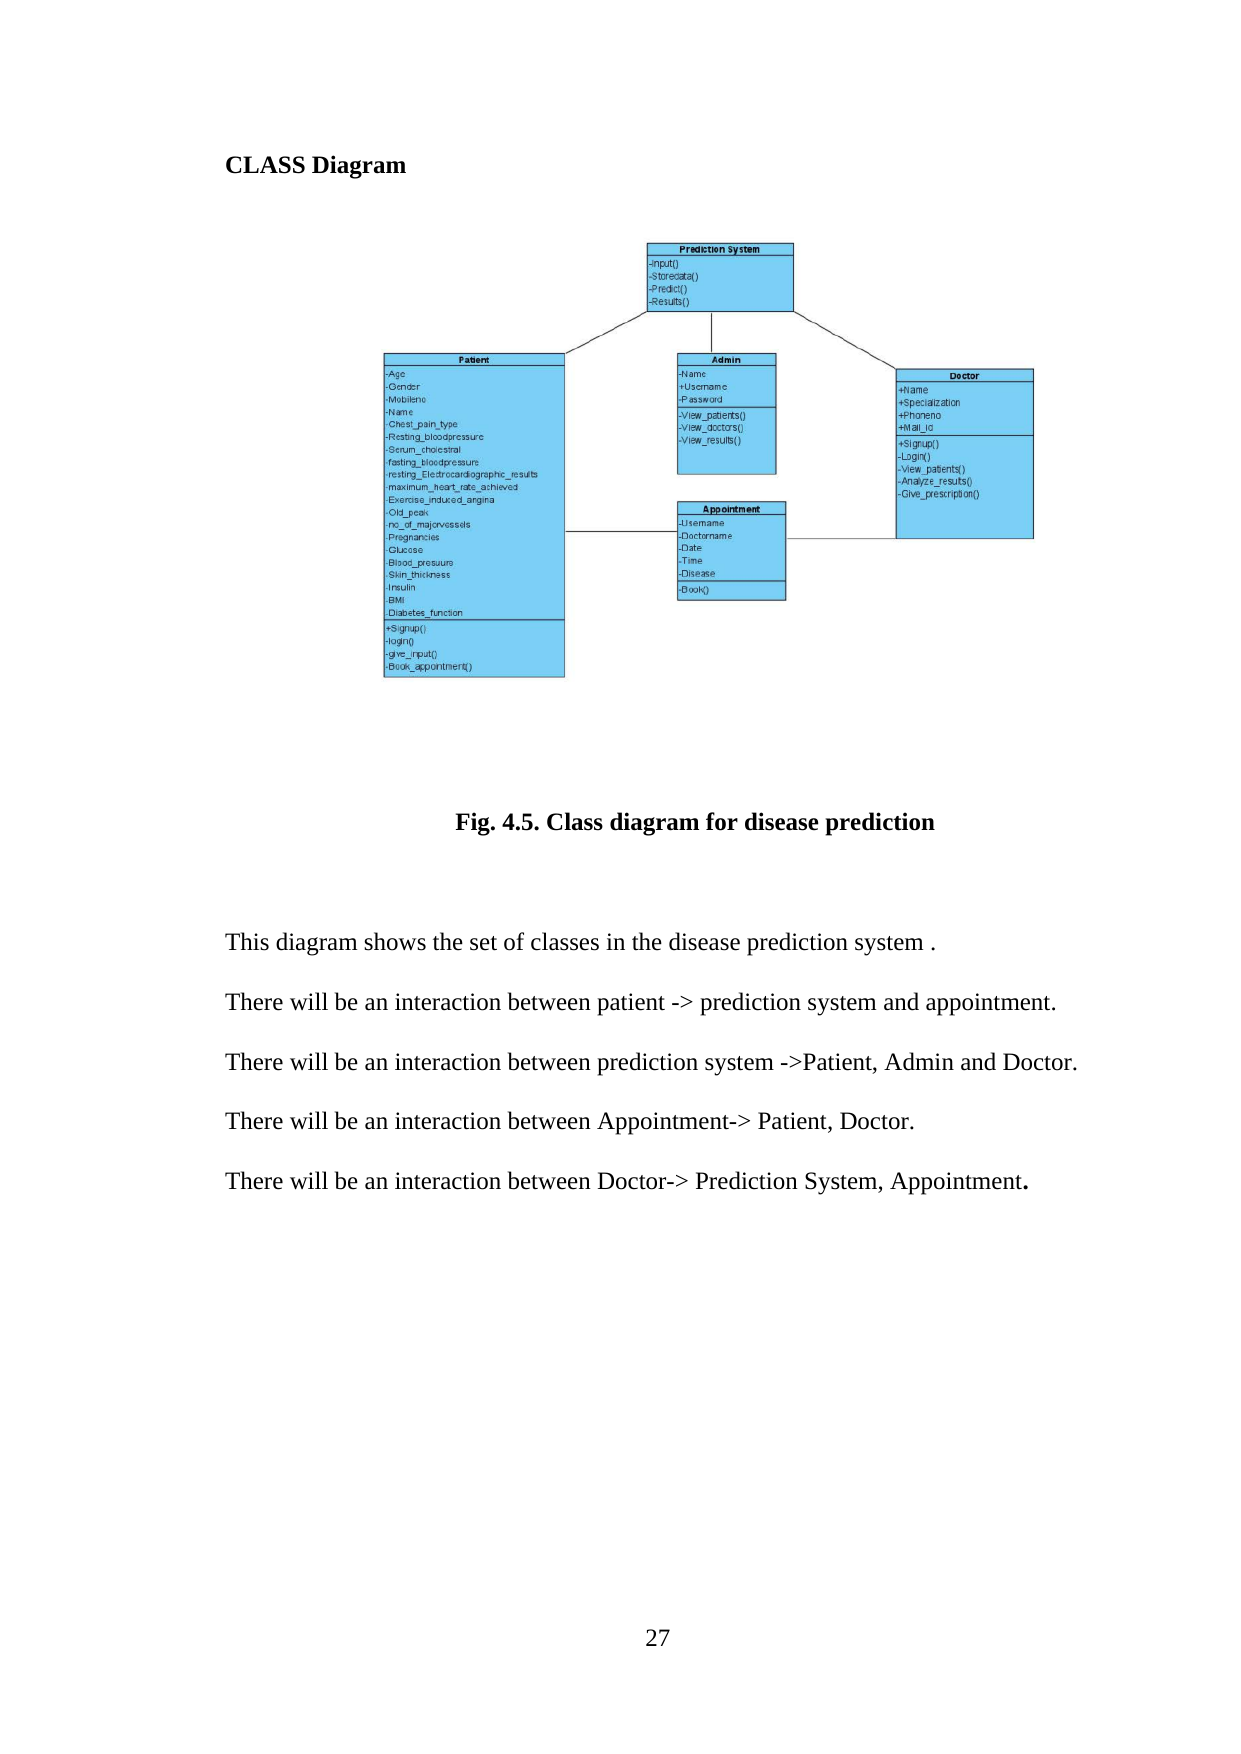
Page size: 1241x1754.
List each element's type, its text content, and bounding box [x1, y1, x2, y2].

text Fig. 4.5. Class diagram for disease prediction [225, 807, 1090, 836]
text There will be an interaction between patient -> prediction system and appointment. [225, 987, 1090, 1016]
text This diagram shows the set of classes in the disease prediction system . [225, 927, 1090, 956]
text There will be an interaction between Appointment-> Patient, Doctor. [225, 1106, 1090, 1135]
text There will be an interaction between Doctor-> Prediction System, Appointment. [225, 1166, 1090, 1195]
text There will be an interaction between prediction system ->Patient, Admin and Doctor. [225, 1047, 1090, 1075]
text CLASS Diagram [225, 150, 1090, 179]
picture [288, 223, 1117, 703]
